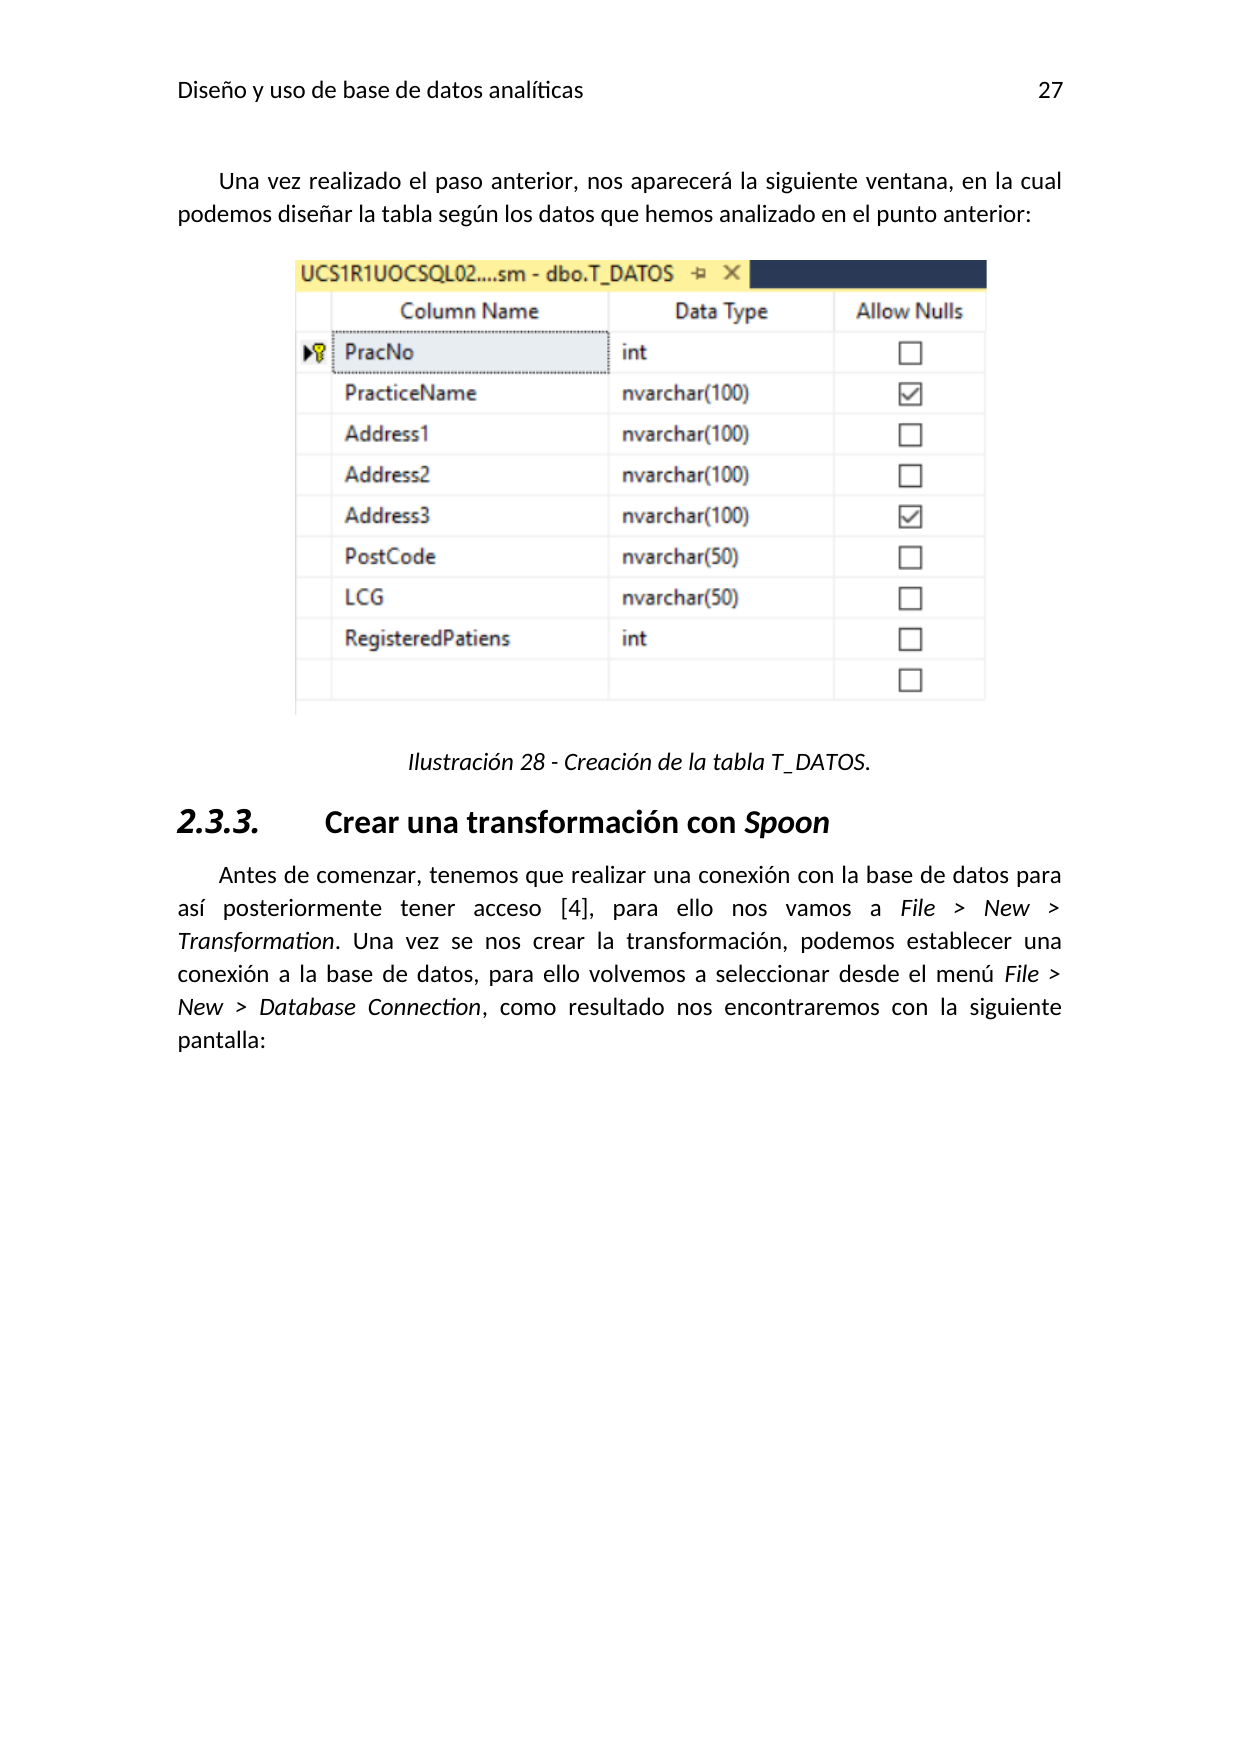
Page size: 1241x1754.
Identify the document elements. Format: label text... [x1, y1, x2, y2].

picture [295, 260, 987, 715]
text Una vez realizado el paso anterior, nos aparecerá la siguiente ventana, en la cual podemos diseñar la tabla según los datos que hemos analizado en el punto anterior: [177, 165, 1063, 229]
subtitle Crear una transformación con Spoon [177, 798, 1063, 843]
text Antes de comenzar, tenemos que realizar una conexión con la base de datos para así posteriormente tener acceso [4], para ello nos vamos a File > New > Transformation. Una vez se nos crear la transformación, podemos establecer una conexión a la base de datos, para ello volvemos a seleccionar desde el menú File > New > Database Connection, como resultado nos encontraremos con la siguiente pantalla: [177, 859, 1063, 1054]
